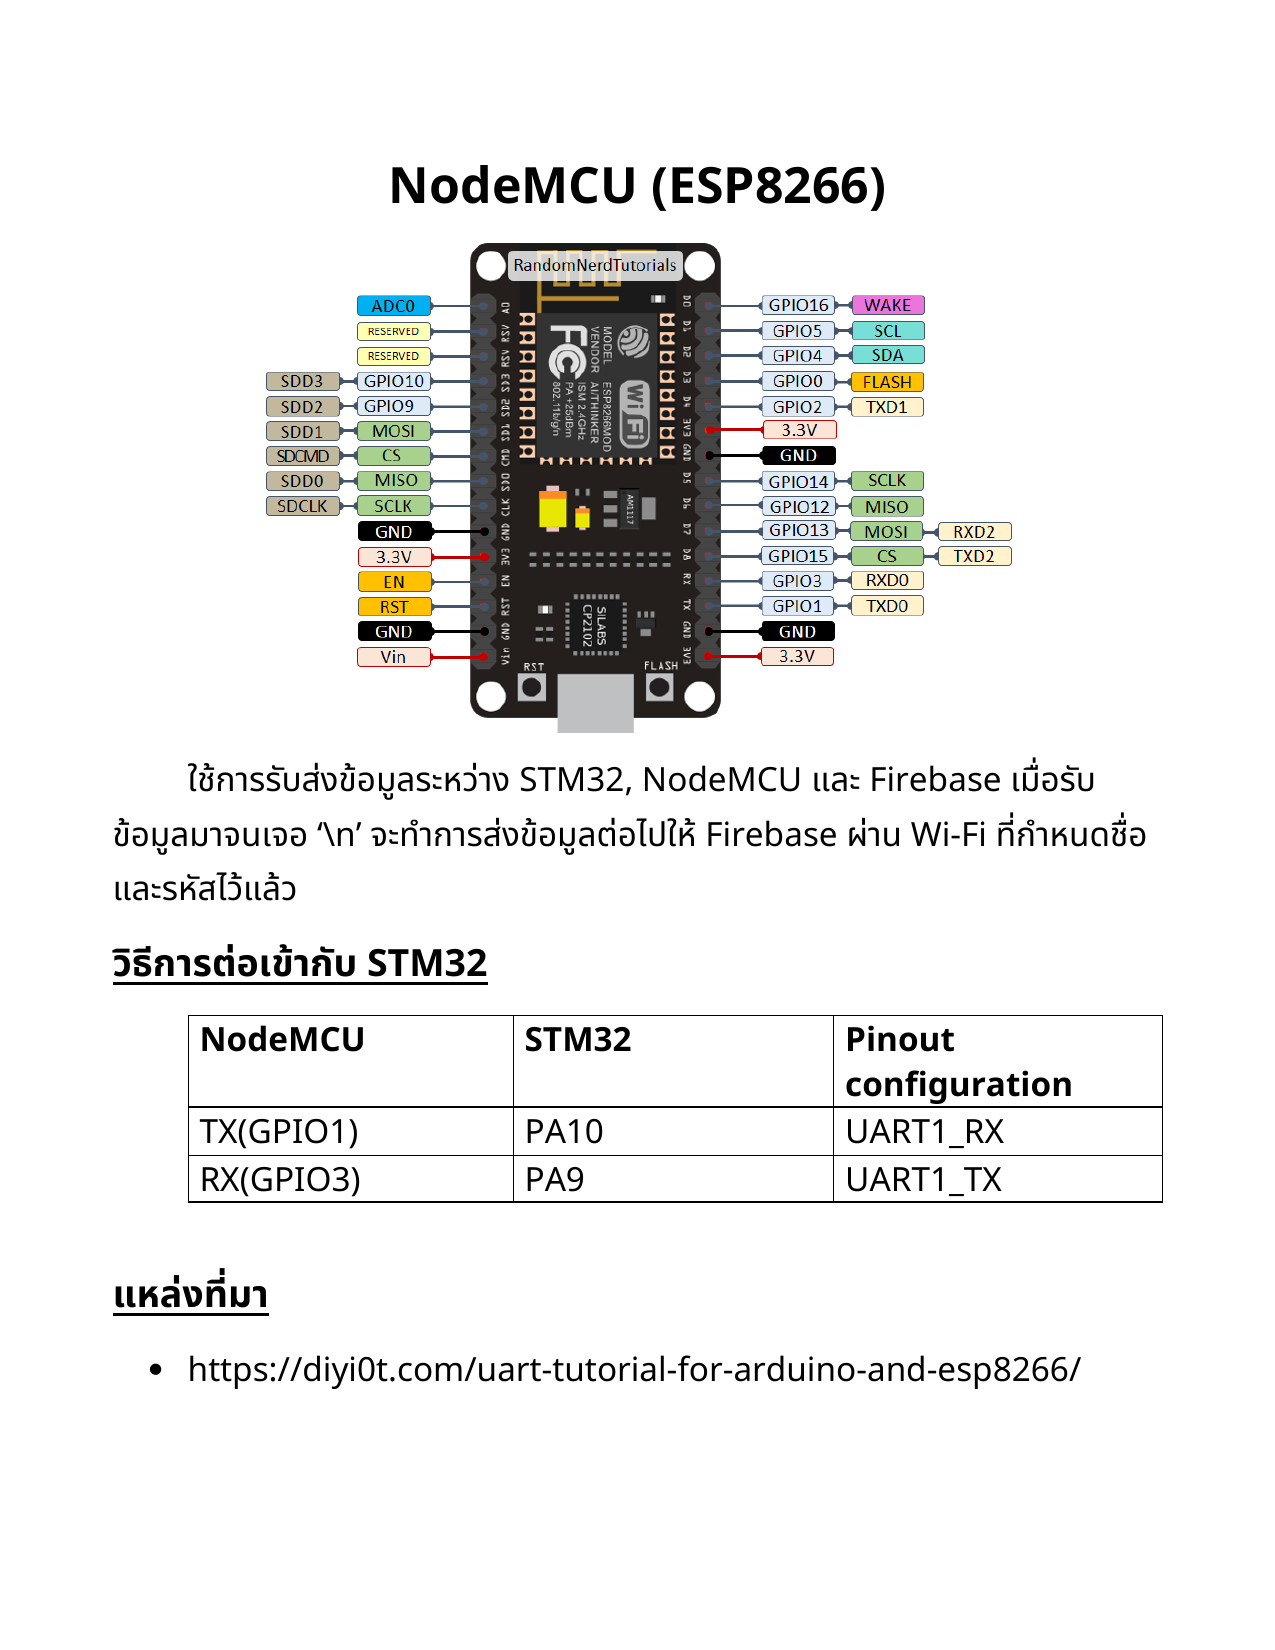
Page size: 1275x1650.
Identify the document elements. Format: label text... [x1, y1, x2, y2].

picture [262, 240, 1013, 737]
table_cell TX(GPIO1) [189, 1108, 513, 1155]
table_header STM32 [514, 1016, 833, 1106]
text วิธีการต่อเข้ากับ STM32 [112, 936, 1162, 993]
table_cell RX(GPIO3) [189, 1156, 513, 1201]
table_cell PA10 [514, 1108, 833, 1155]
text ใช้การรับส่งข้อมูลระหว่าง STM32, NodeMCU และ Firebase เมื่อรับข้อมูลมาจนเจอ ‘\n’ จะทำการส่งข้อมูลต่อไปให้ Firebase ผ่าน Wi-Fi ที่กำหนดชื่อและรหัสไว้แล้ว [112, 756, 1162, 916]
table_header Pinout configuration [834, 1016, 1162, 1106]
table_cell UART1_TX [834, 1156, 1162, 1201]
list https://diyi0t.com/uart-tutorial-for-arduino-and-esp8266/ [150, 1346, 1162, 1391]
table_cell UART1_RX [834, 1108, 1162, 1155]
text แหล่งที่มา [112, 1268, 1162, 1325]
table_header NodeMCU [189, 1016, 513, 1106]
text NodeMCU (ESP8266) [112, 150, 1162, 218]
table_cell PA9 [514, 1156, 833, 1201]
